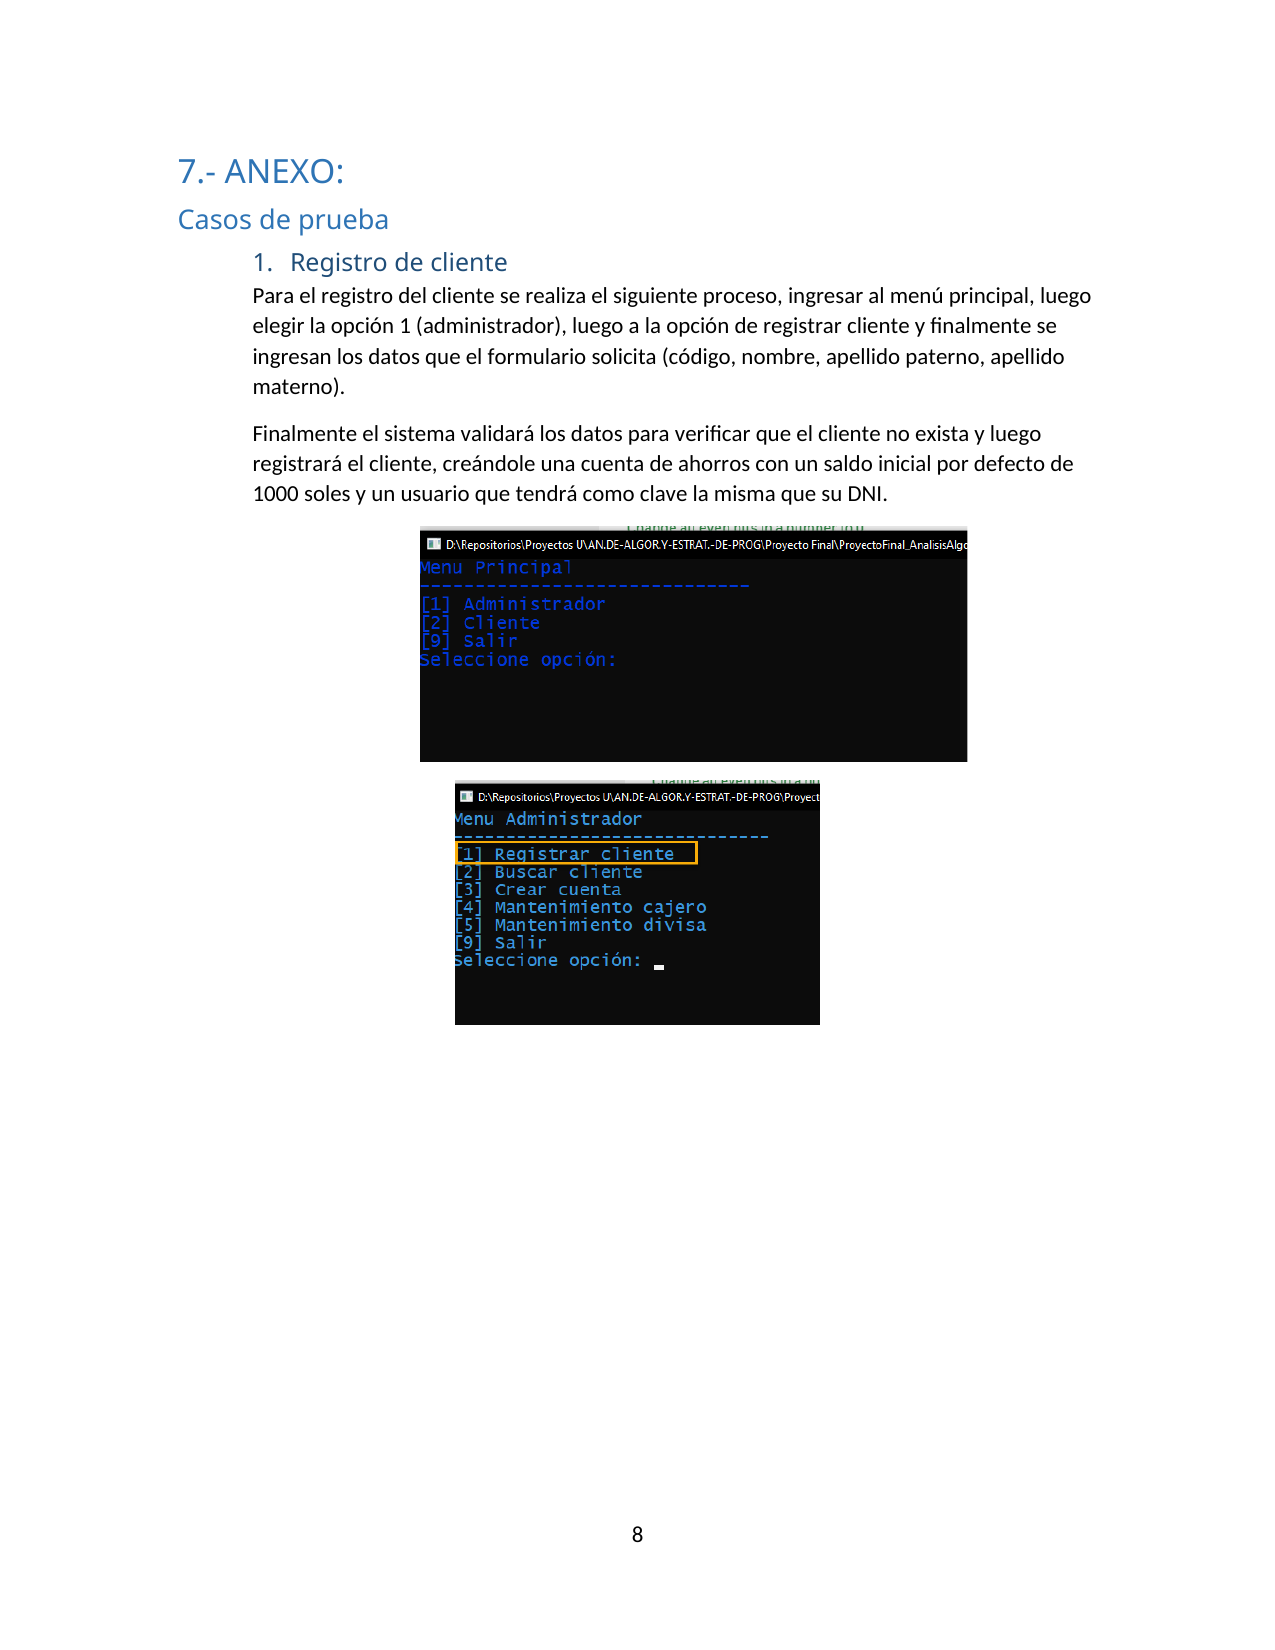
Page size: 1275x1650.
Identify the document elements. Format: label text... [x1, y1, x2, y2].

subtitle Casos de prueba [177, 201, 1098, 238]
picture [455, 780, 820, 1025]
subtitle Registro de cliente [252, 245, 1098, 279]
text Finalmente el sistema validará los datos para verificar que el cliente no exista y luego registrará el cliente, creándole una cuenta de ahorros con un saldo inicial por defecto de 1000 soles y un usuario que tendrá como clave la misma que su DNI. [252, 419, 1098, 507]
text Para el registro del cliente se realiza el siguiente proceso, ingresar al menú principal, luego elegir la opción 1 (administrador), luego a la opción de registrar cliente y finalmente se ingresan los datos que el formulario solicita (código, nombre, apellido paterno, apellido materno). [252, 281, 1098, 400]
picture [420, 526, 968, 762]
subtitle 7.- ANEXO: [177, 148, 1098, 193]
